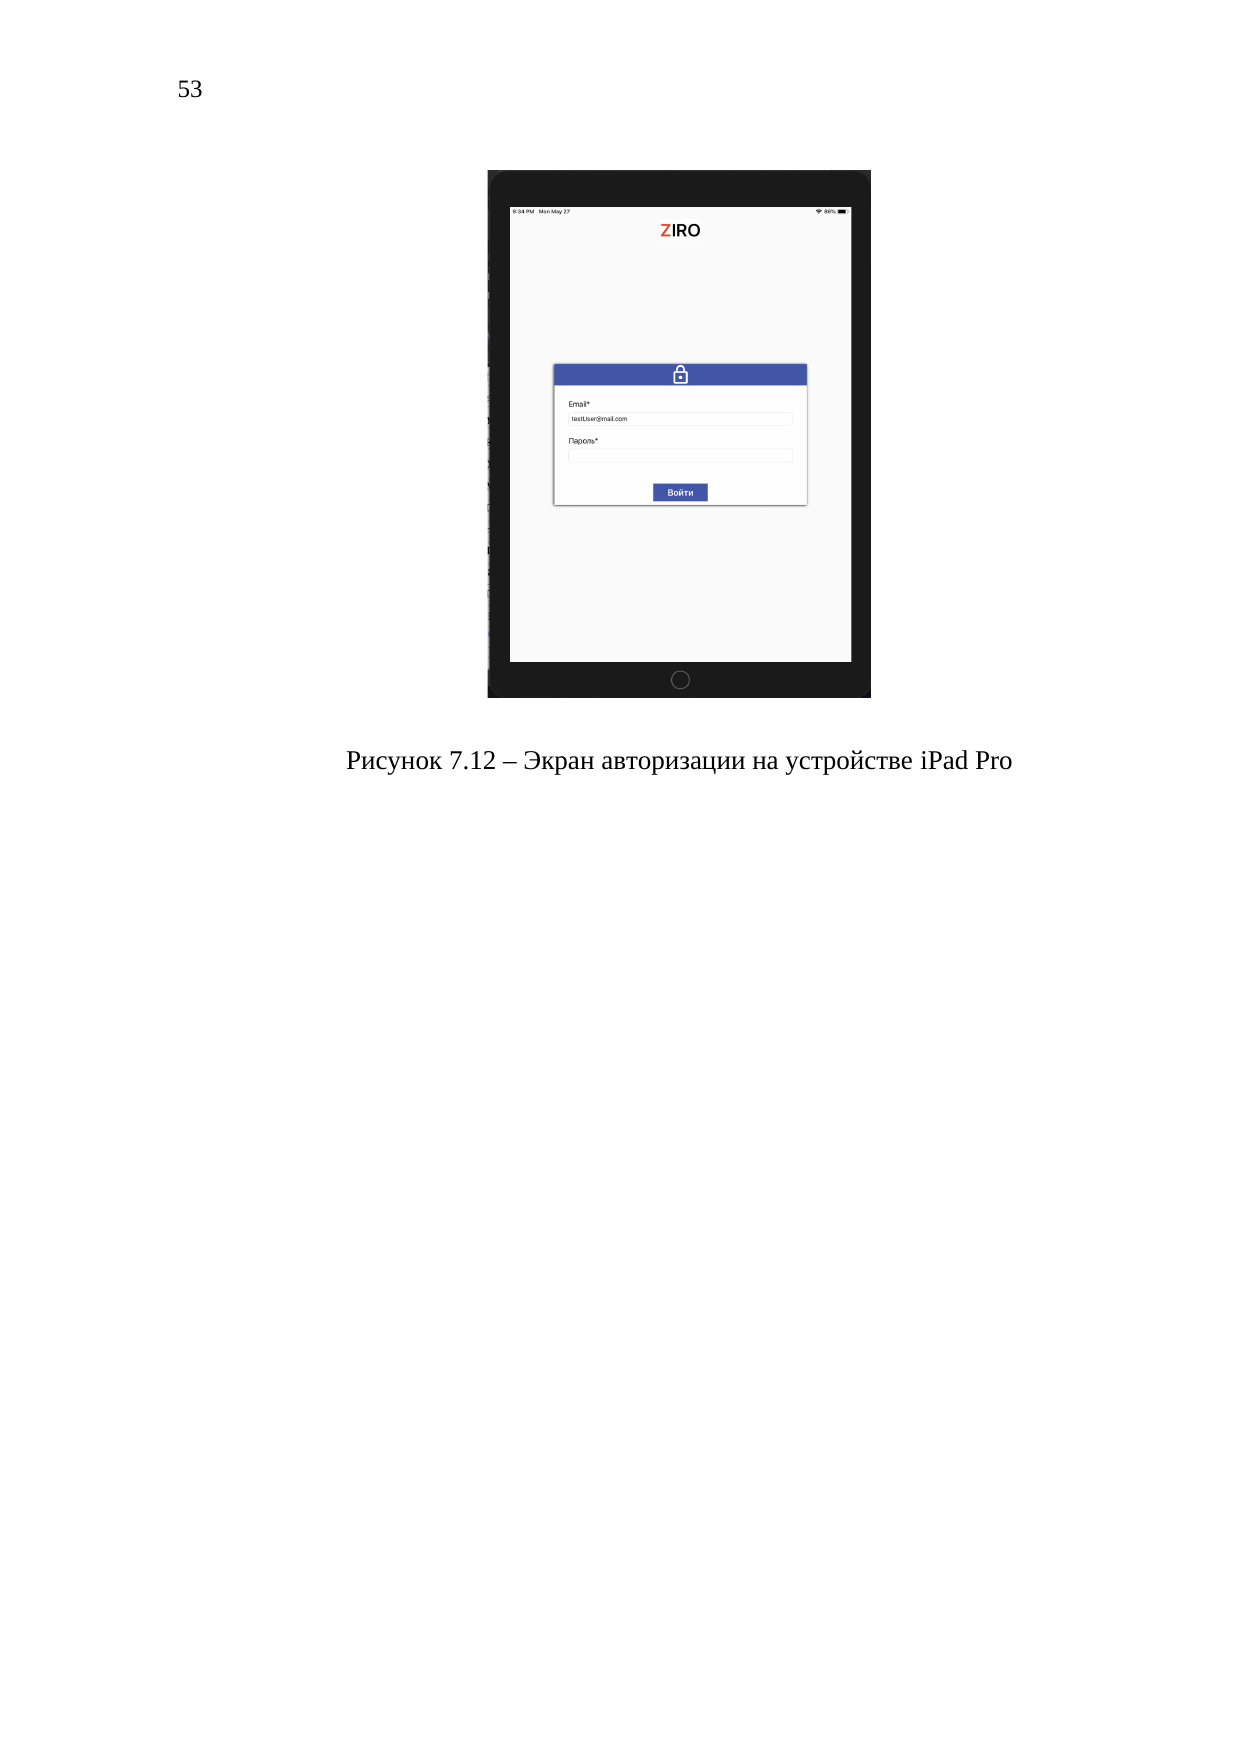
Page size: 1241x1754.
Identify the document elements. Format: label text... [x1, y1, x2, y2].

text Рисунок 7.12 – Экран авторизации на устройстве iPad Pro [177, 744, 1181, 776]
picture [487, 170, 871, 698]
